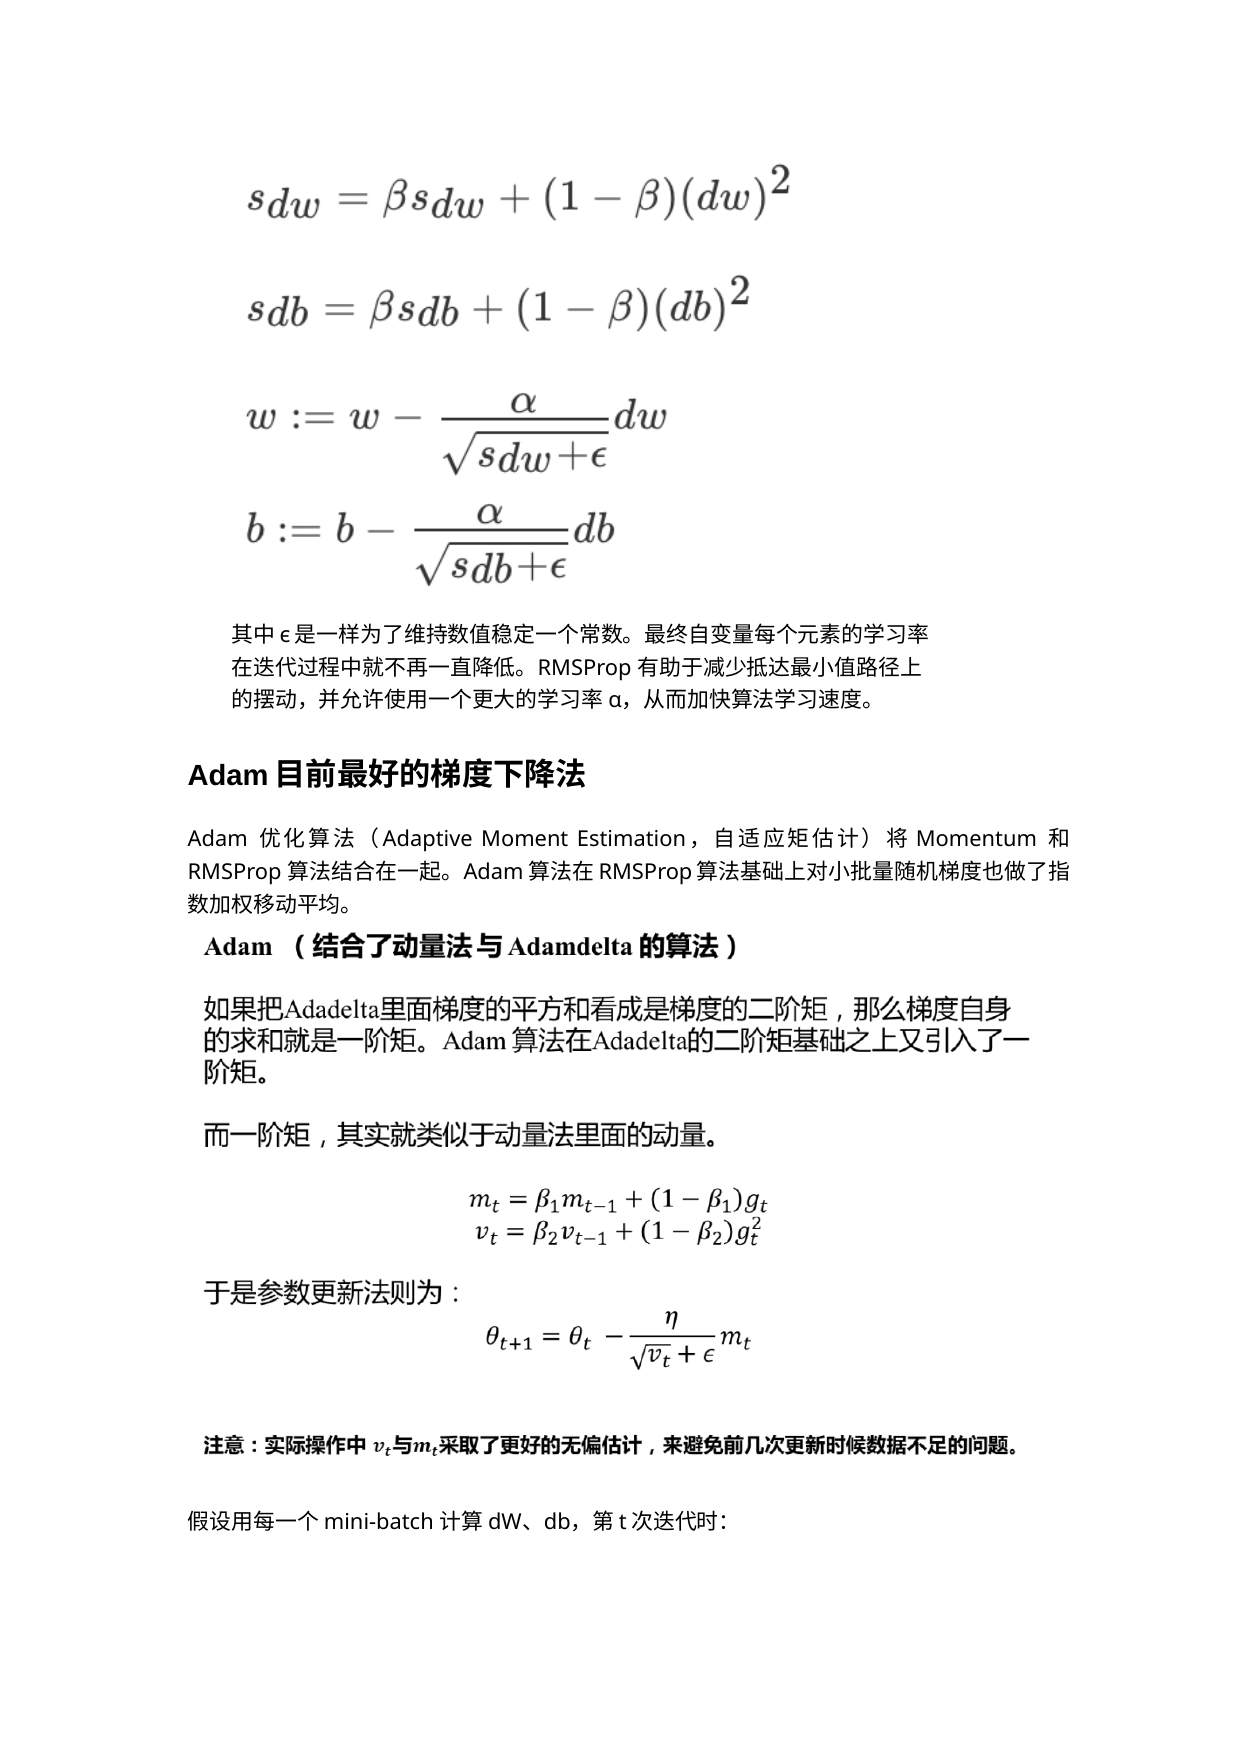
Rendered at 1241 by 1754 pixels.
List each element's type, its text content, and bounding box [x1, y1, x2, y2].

text 其中ϵ是⼀样为了维持数值稳定⼀个常数。最终⾃变量每个元素的学习率 [187, 617, 1070, 649]
text 的摆动，并允许使⽤⼀个更⼤的学习率 α，从⽽加快算法学习速度。 [187, 682, 1070, 714]
text Adam 优化算法（Adaptive Moment Estimation，⾃适应矩估计）将Momentum 和 RMSProp 算法结合在⼀起。Adam算法在RMSProp算法基础上对⼩批量随机梯度也做了指数加权移动平均。 [187, 821, 1070, 919]
subtitle Adam目前最好的梯度下降法 [187, 739, 1070, 804]
text 在迭代过程中就不再⼀直降低。RMSProp 有助于减少抵达最⼩值路径上 [187, 649, 1070, 682]
picture [187, 920, 1046, 1469]
text 假设⽤每⼀个 mini-batch 计算 dW、db，第t次迭代时： [187, 1504, 1070, 1536]
picture [231, 162, 814, 591]
